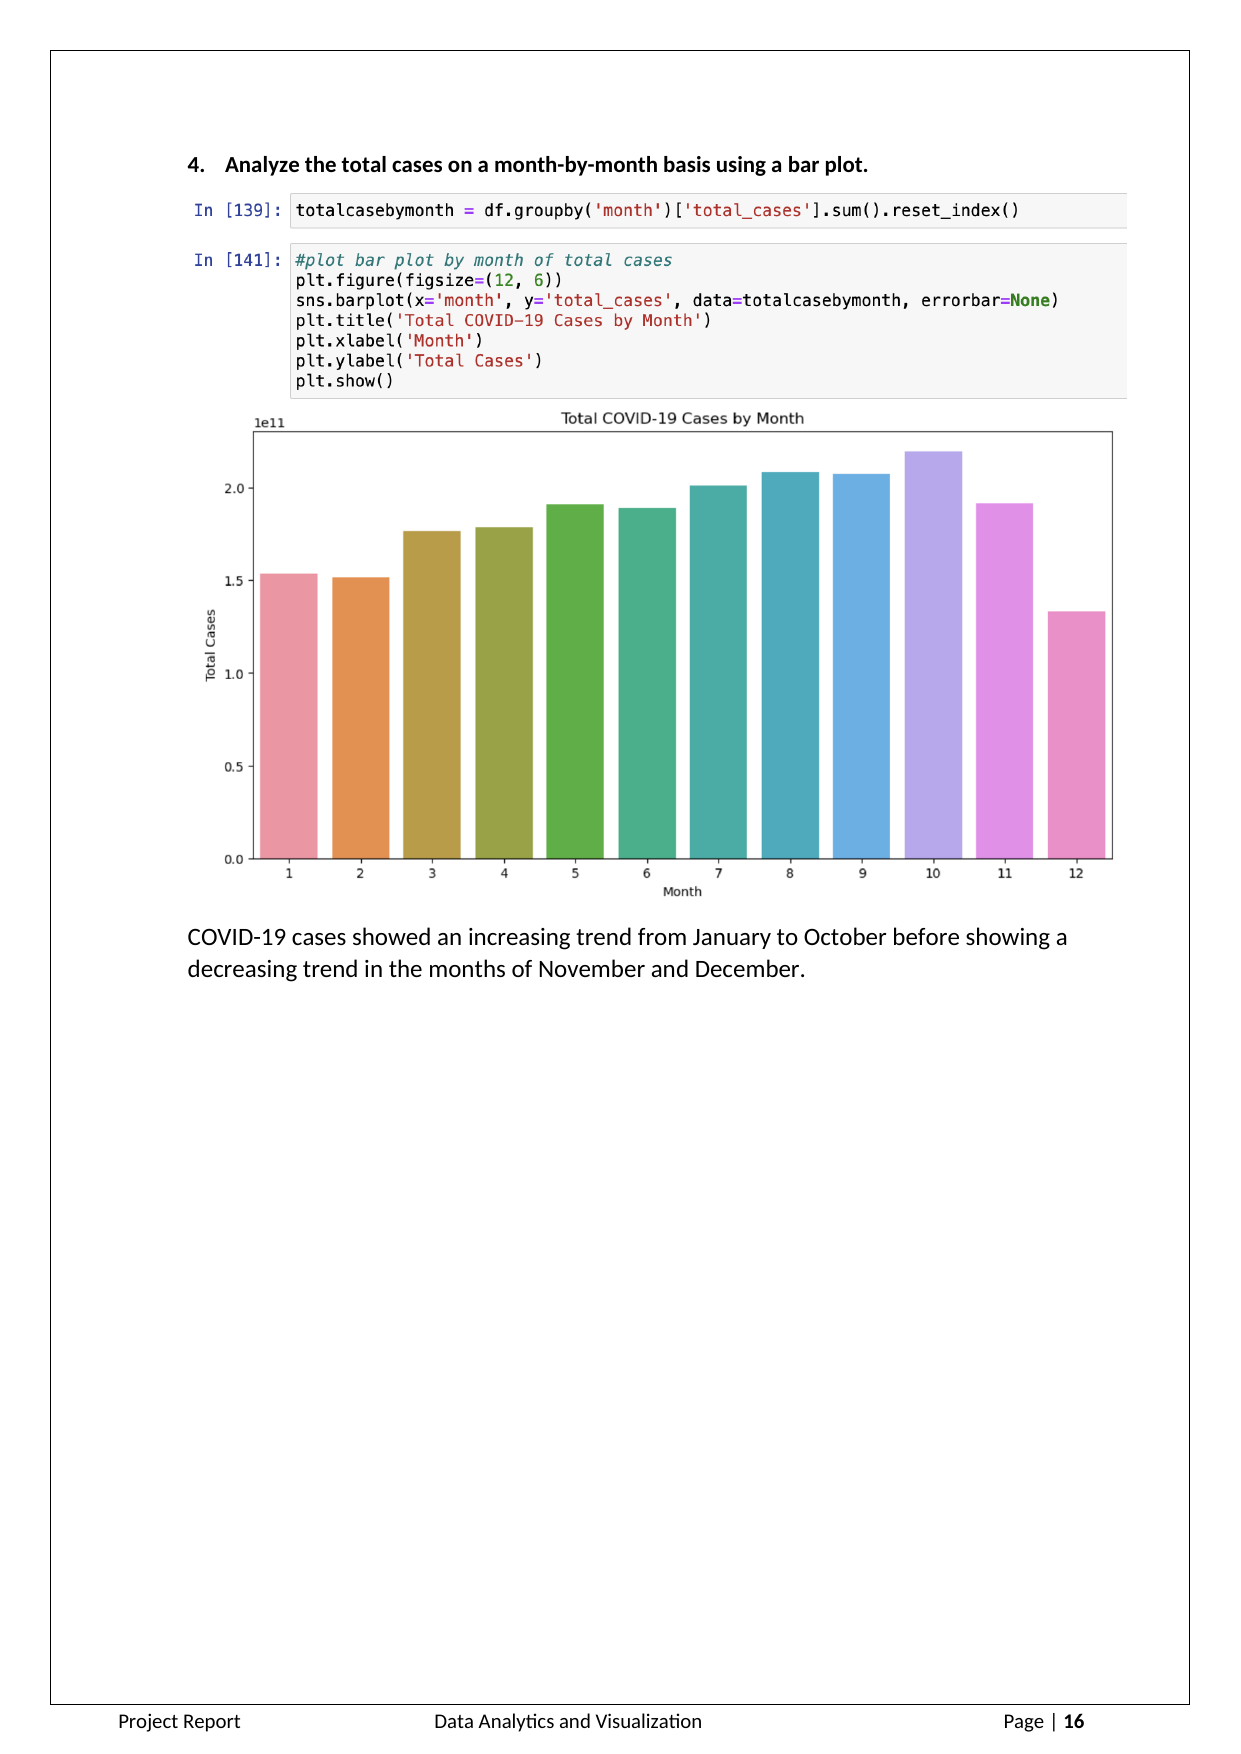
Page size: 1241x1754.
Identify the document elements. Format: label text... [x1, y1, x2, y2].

picture [187, 188, 1127, 400]
list Analyze the total cases on a month-by-month basis using a bar plot. [187, 150, 1090, 178]
text COVID-19 cases showed an increasing trend from January to October before showing a decreasing trend in the months of November and December. [187, 921, 1090, 984]
picture [187, 401, 1127, 911]
